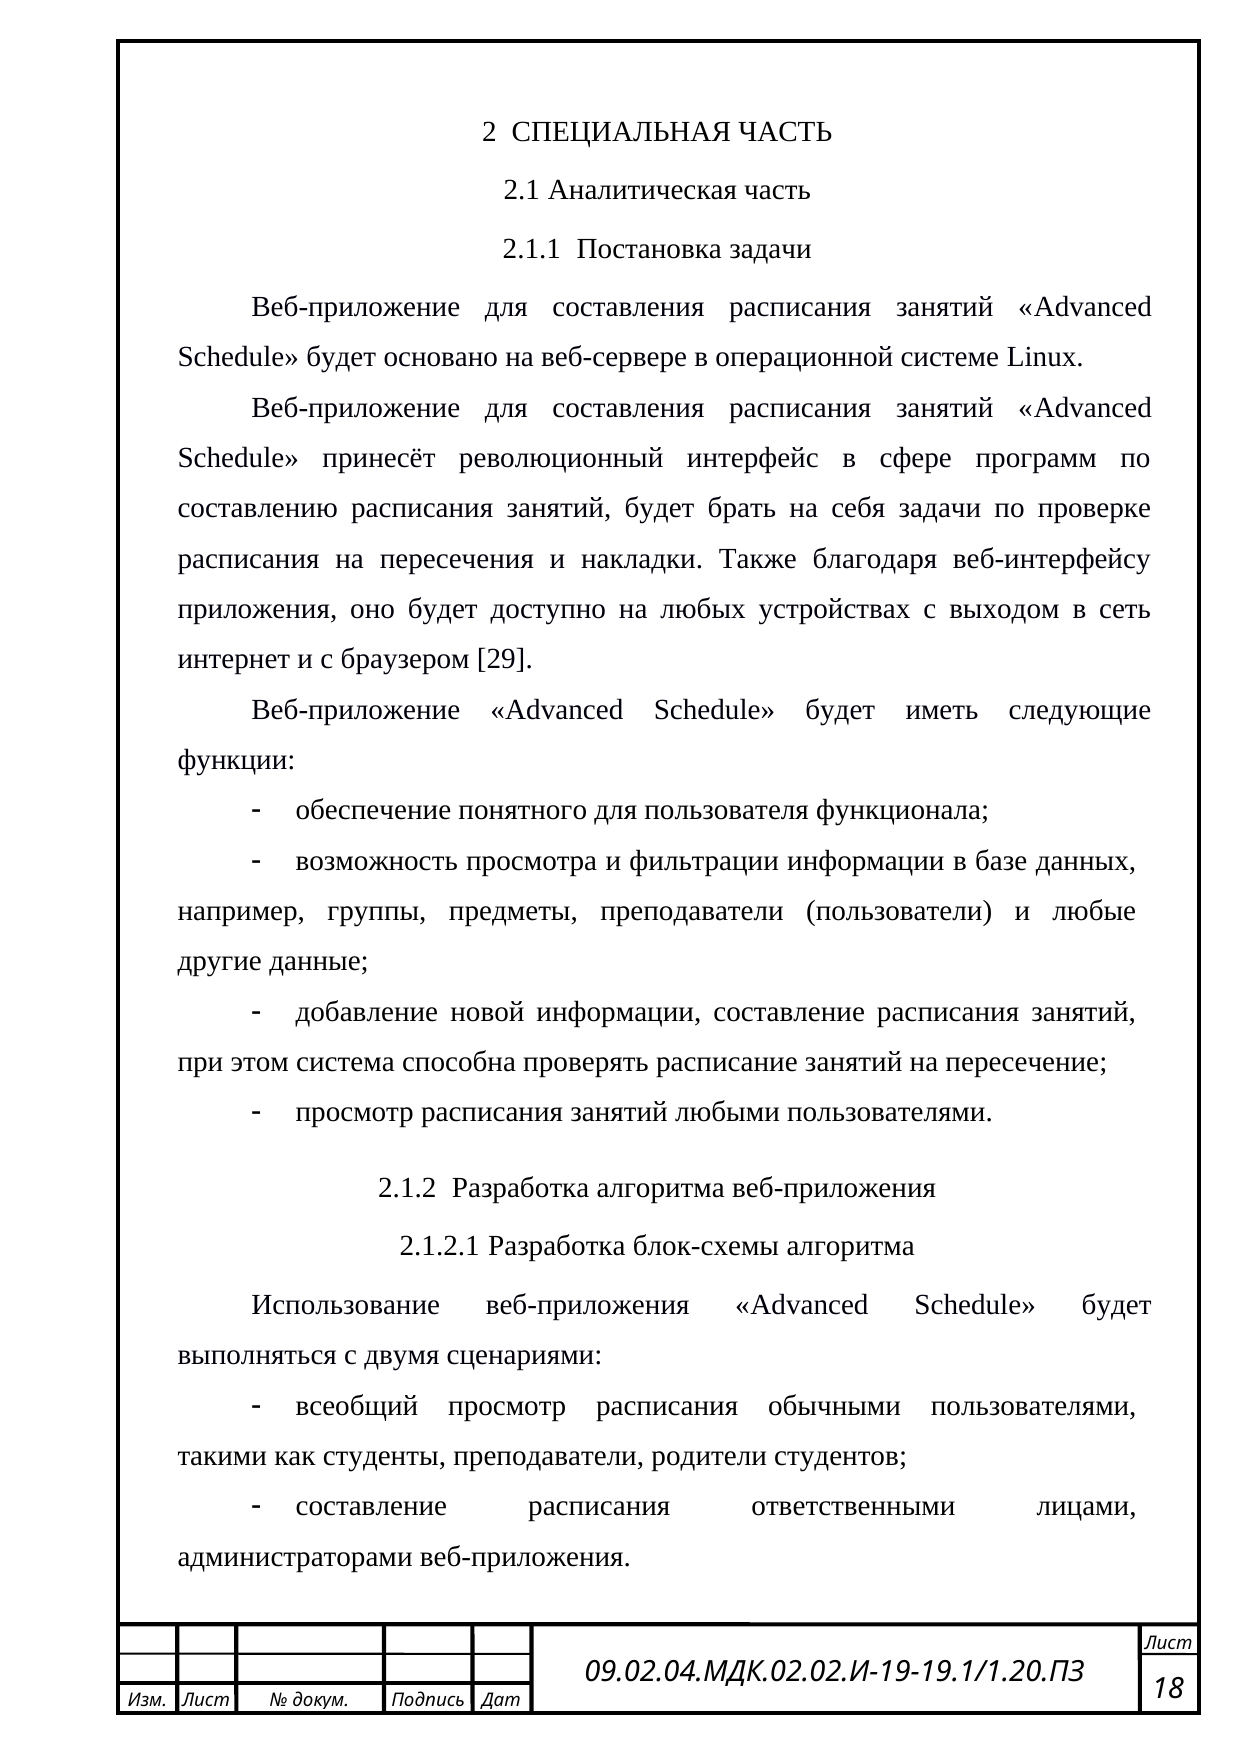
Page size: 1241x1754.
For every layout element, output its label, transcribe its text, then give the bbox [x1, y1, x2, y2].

list добавление новой информации, составление расписания занятий, при этом система способна проверять расписание занятий на пересечение; [177, 994, 1137, 1078]
list обеспечение понятного для пользователя функционала; [177, 792, 1137, 826]
text Использование веб-приложения «Advanced Schedule» будет выполняться с двумя сценариями: [177, 1287, 1152, 1371]
subtitle Специальная часть [177, 114, 1137, 147]
subtitle Аналитическая часть [177, 172, 1137, 206]
list возможность просмотра и фильтрации информации в базе данных, например, группы, предметы, преподаватели (пользователи) и любые другие данные; [177, 843, 1137, 977]
list всеобщий просмотр расписания обычными пользователями, такими как студенты, преподаватели, родители студентов; [177, 1388, 1137, 1472]
subtitle Разработка блок-схемы алгоритма [177, 1228, 1137, 1262]
list составление расписания ответственными лицами, администраторами веб-приложения. [177, 1488, 1137, 1572]
text Веб-приложение «Advanced Schedule» будет иметь следующие функции: [177, 692, 1152, 776]
list просмотр расписания занятий любыми пользователями. [177, 1094, 1137, 1128]
text Веб-приложение для составления расписания занятий «Advanced Schedule» принесёт революционный интерфейс в сфере программ по составлению расписания занятий, будет брать на себя задачи по проверке расписания на пересечения и накладки. Также благодаря веб-интерфейсу приложения, оно будет доступно на любых устройствах с выходом в сеть интернет и с браузером [29]. [177, 390, 1152, 675]
subtitle Разработка алгоритма веб-приложения [177, 1170, 1137, 1203]
text Веб-приложение для составления расписания занятий «Advanced Schedule» будет основано на веб-сервере в операционной системе Linux. [177, 289, 1152, 373]
subtitle Постановка задачи [177, 231, 1137, 264]
